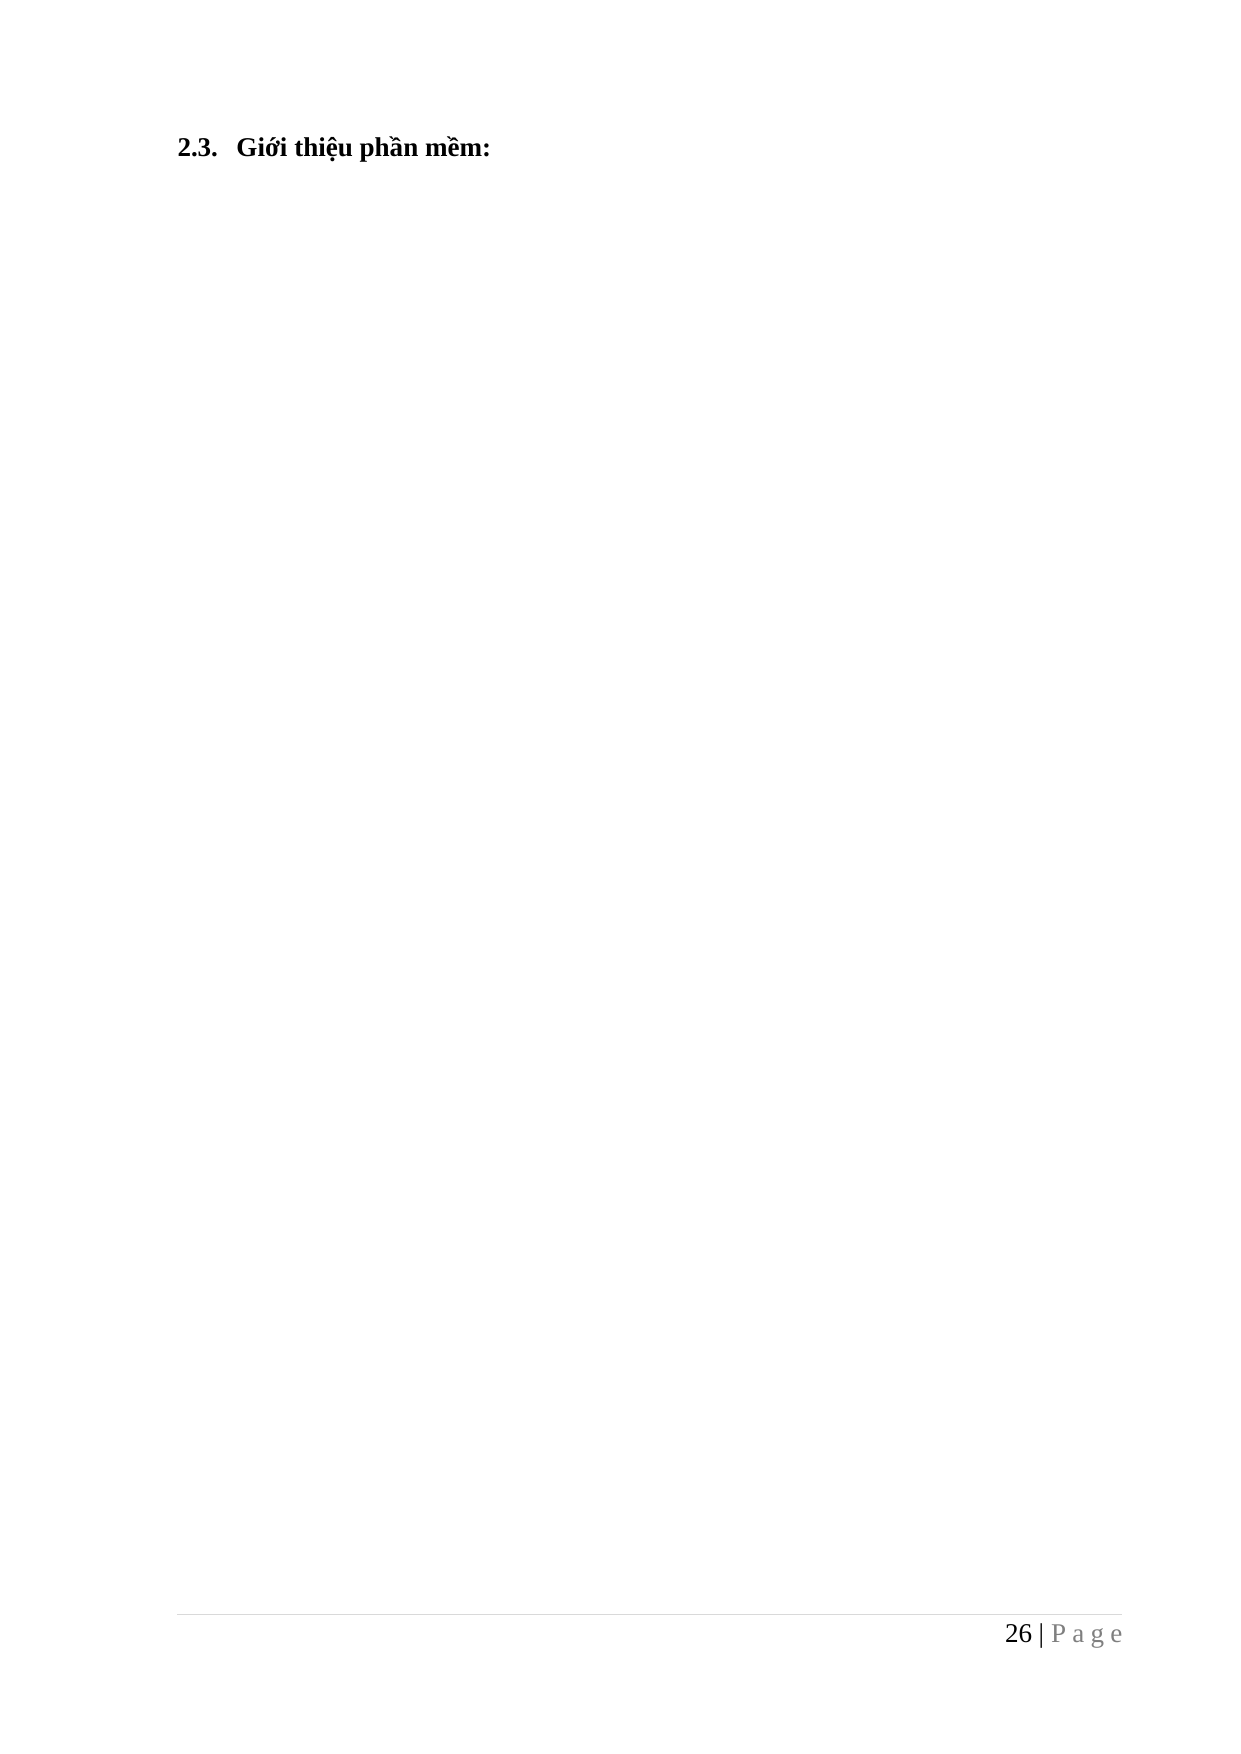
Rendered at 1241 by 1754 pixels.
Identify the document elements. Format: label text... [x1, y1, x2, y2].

subtitle Giới thiệu phần mềm: [177, 131, 1122, 162]
